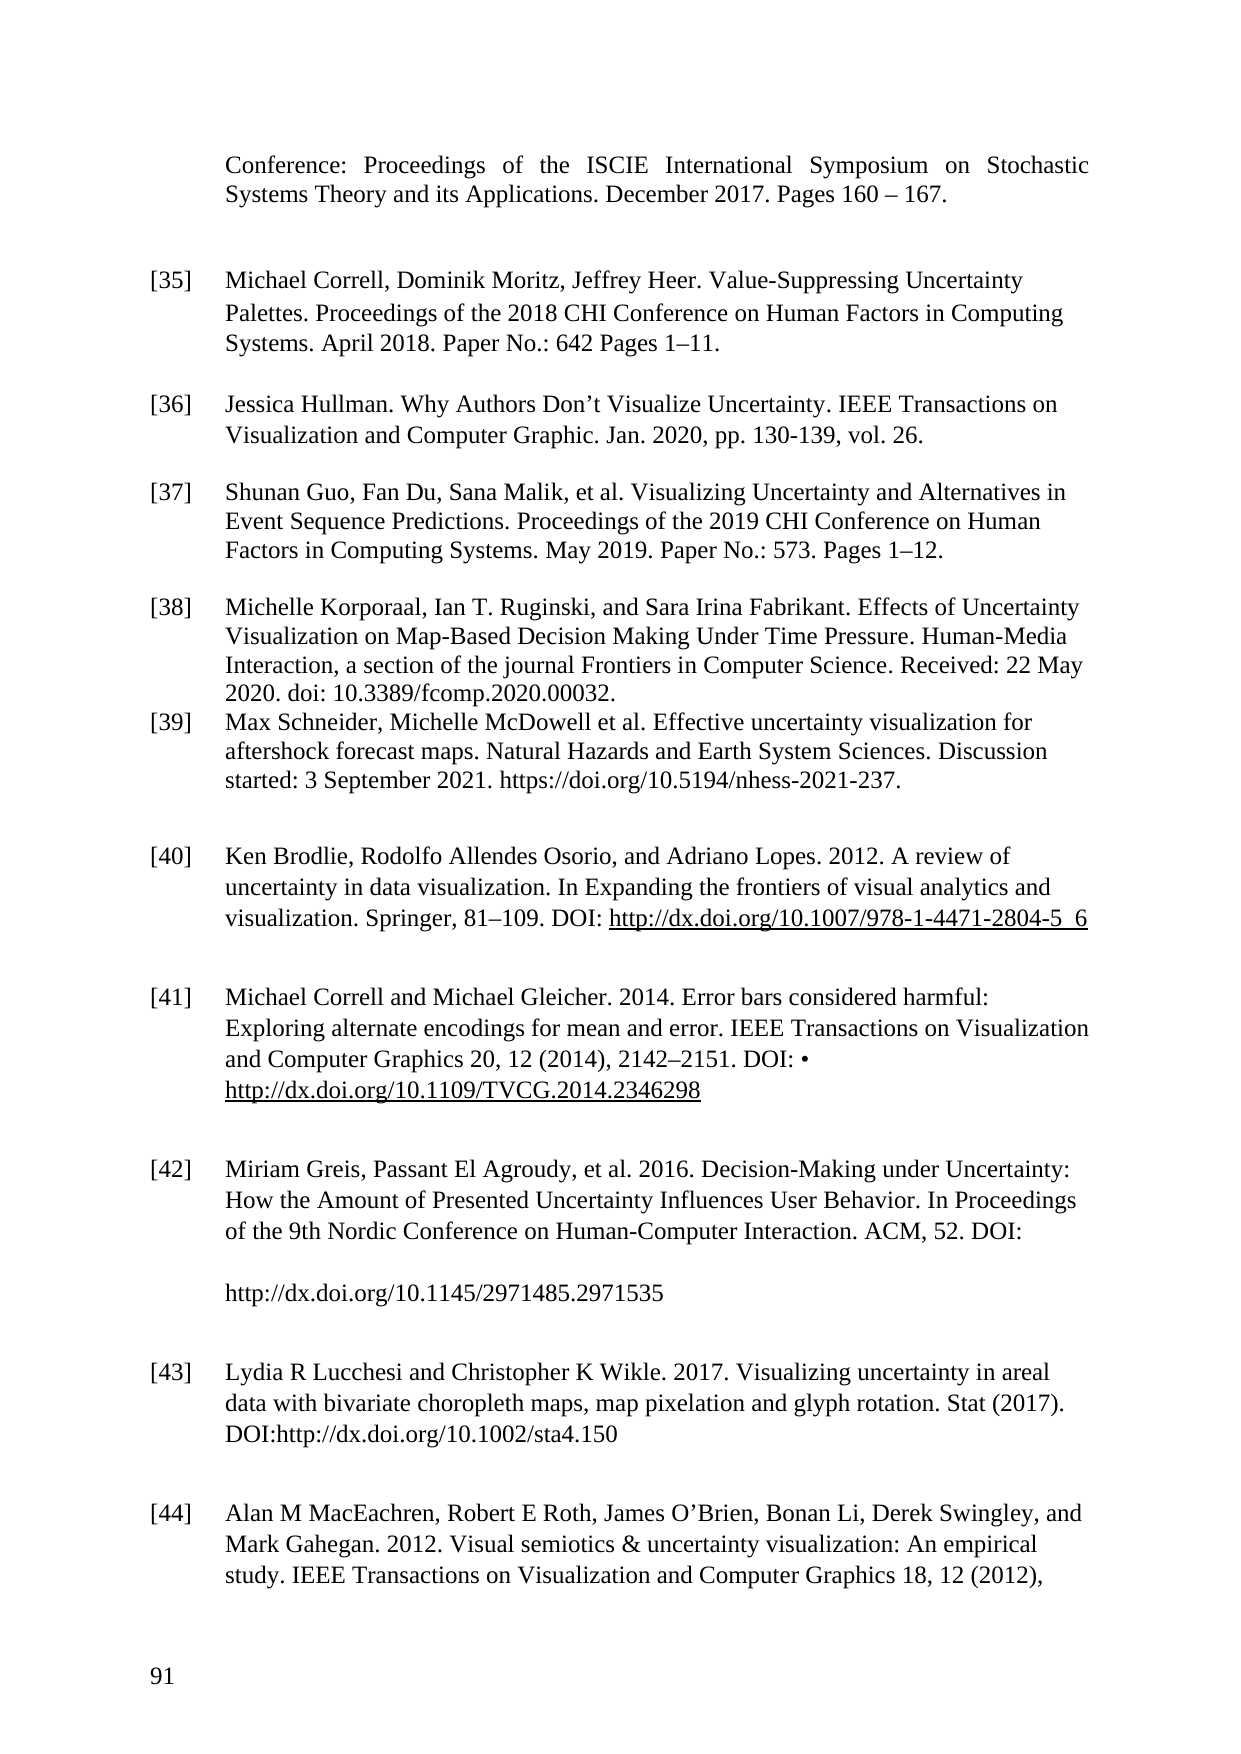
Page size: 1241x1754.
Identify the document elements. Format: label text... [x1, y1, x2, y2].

text [42] Miriam Greis, Passant El Agroudy, et al. 2016. Decision-Making under Uncertainty: How the Amount of Presented Uncertainty Influences User Behavior. In Proceedings of the 9th Nordic Conference on Human-Computer Interaction. ACM, 52. DOI: http://dx.doi.org/10.1145/2971485.2971535 [150, 1123, 1090, 1338]
text [37] Shunan Guo, Fan Du, Sana Malik, et al. Visualizing Uncertainty and Alternatives in Event Sequence Predictions. Proceedings of the 2019 CHI Conference on Human Factors in Computing Systems. May 2019. Paper No.: 573. Pages 1–12. [618, 477, 1090, 563]
text [39] Max Schneider, Michelle McDowell et al. Effective uncertainty visualization for aftershock forecast maps. Natural Hazards and Earth System Sciences. Discussion started: 3 September 2021. https://doi.org/10.5194/nhess-2021-237. [150, 707, 1090, 793]
text [35] Michael Correll, Dominik Moritz, Jeffrey Heer. Value-Suppressing Uncertainty Palettes.‬‬‬‬‬‬‬‬‬ Proceedings of the 2018 CHI Conference on Human Factors in Computing Systems. April 2018. Paper No.: 642 Pages 1–11. [150, 265, 1090, 357]
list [150, 150, 1090, 207]
text [43] Lydia R Lucchesi and Christopher K Wikle. 2017. Visualizing uncertainty in areal data with bivariate choropleth maps, map pixelation and glyph rotation. Stat (2017). DOI:http://dx.doi.org/10.1002/sta4.150 [150, 1357, 1090, 1479]
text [150, 1498, 1090, 1588]
text [40] Ken Brodlie, Rodolfo Allendes Osorio, and Adriano Lopes. 2012. A review of uncertainty in data visualization. In Expanding the frontiers of visual analytics and visualization. Springer, 81–109. DOI: http://dx.doi.org/10.1007/978-1-4471-2804-5_6 [150, 841, 1090, 963]
text [38] Michelle Korporaal, Ian T. Ruginski, and Sara Irina Fabrikant. Effects of Uncertainty Visualization on Map-Based Decision Making Under Time Pressure. Human-Media Interaction, a section of the journal Frontiers in Computer Science. Received: 22 May 2020. doi: 10.3389/fcomp.2020.00032. [150, 592, 1090, 707]
text [41] Michael Correll and Michael Gleicher. 2014. Error bars considered harmful: Exploring alternate encodings for mean and error. IEEE Transactions on Visualization and Computer Graphics 20, 12 (2014), 2142–2151. DOI: • http://dx.doi.org/10.1109/TVCG.2014.2346298 [150, 982, 1090, 1104]
text [37] Shunan Guo, Fan Du, Sana Malik, et al. Visualizing Uncertainty and Alternatives in Event Sequence Predictions. Proceedings of the 2019 CHI Conference on Human Factors in Computing Systems. May 2019. Paper No.: 573. Pages 1–12. [150, 477, 517, 563]
text [36] Jessica Hullman. Why Authors Don’t Visualize Uncertainty.‬‬‬‬‬‬‬‬‬ IEEE Transactions on Visualization and Computer Graphic. Jan. 2020, pp. 130-139, vol. 26. [150, 386, 1090, 448]
